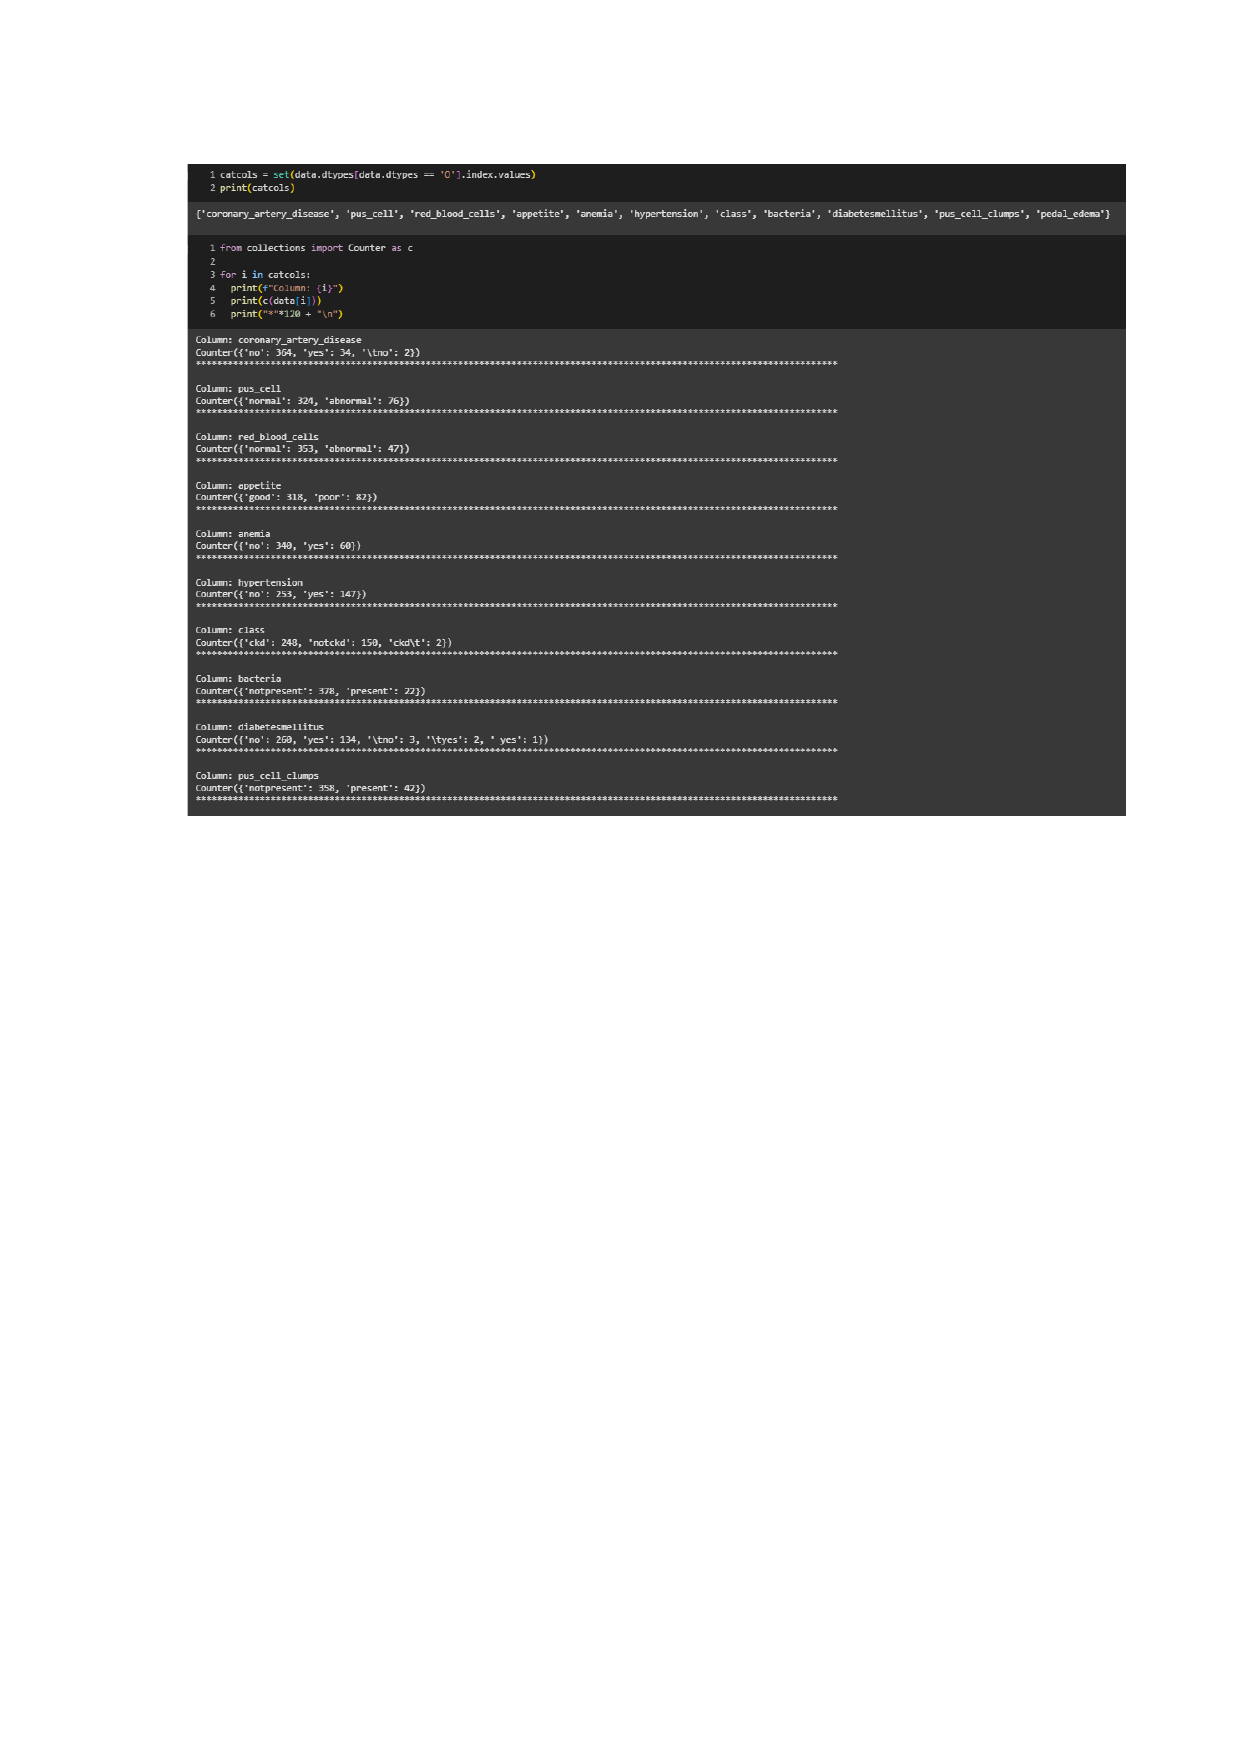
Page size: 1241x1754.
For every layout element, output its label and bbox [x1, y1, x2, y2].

picture [187, 164, 1126, 816]
